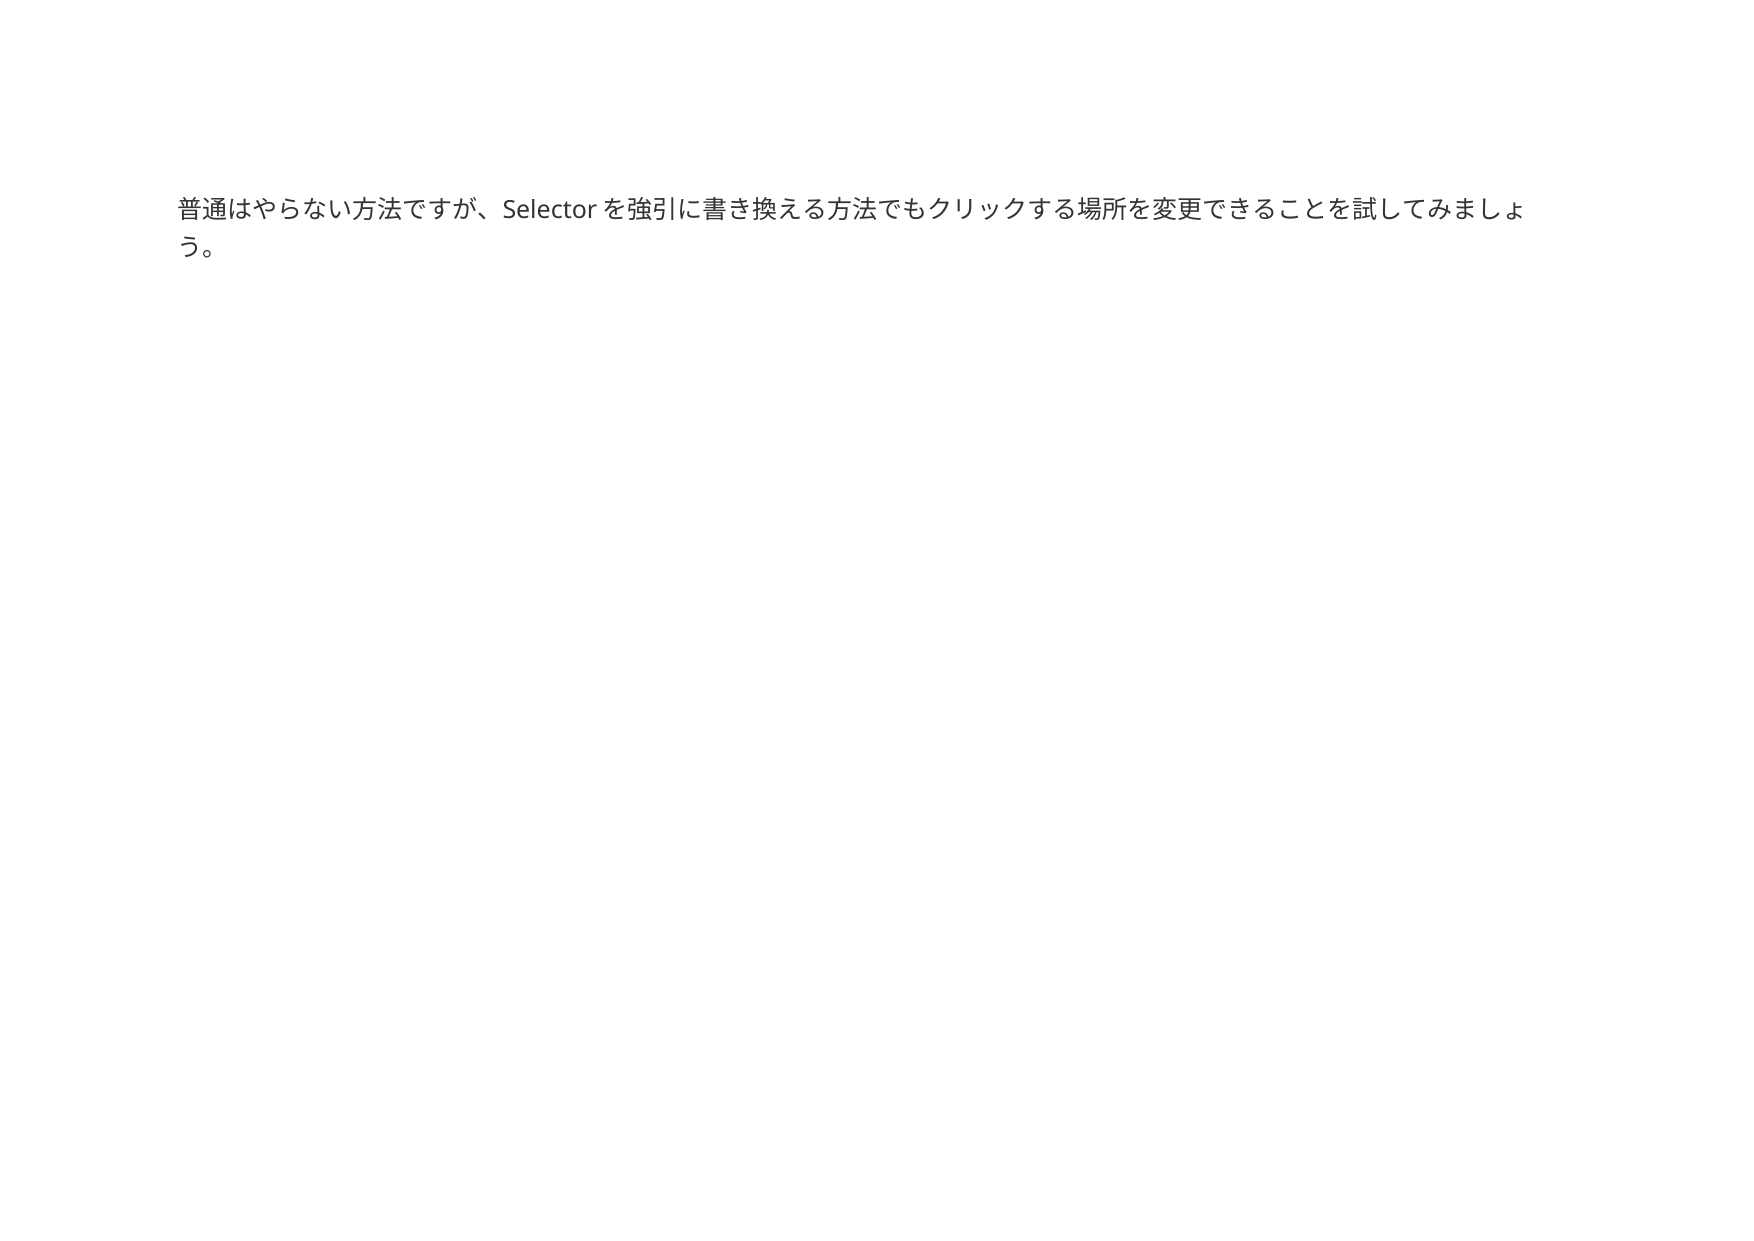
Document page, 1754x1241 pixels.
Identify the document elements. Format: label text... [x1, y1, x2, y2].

text 普通はやらない方法ですが、Selectorを強引に書き換える方法でもクリックする場所を変更できることを試してみましょう。 [177, 189, 1547, 264]
